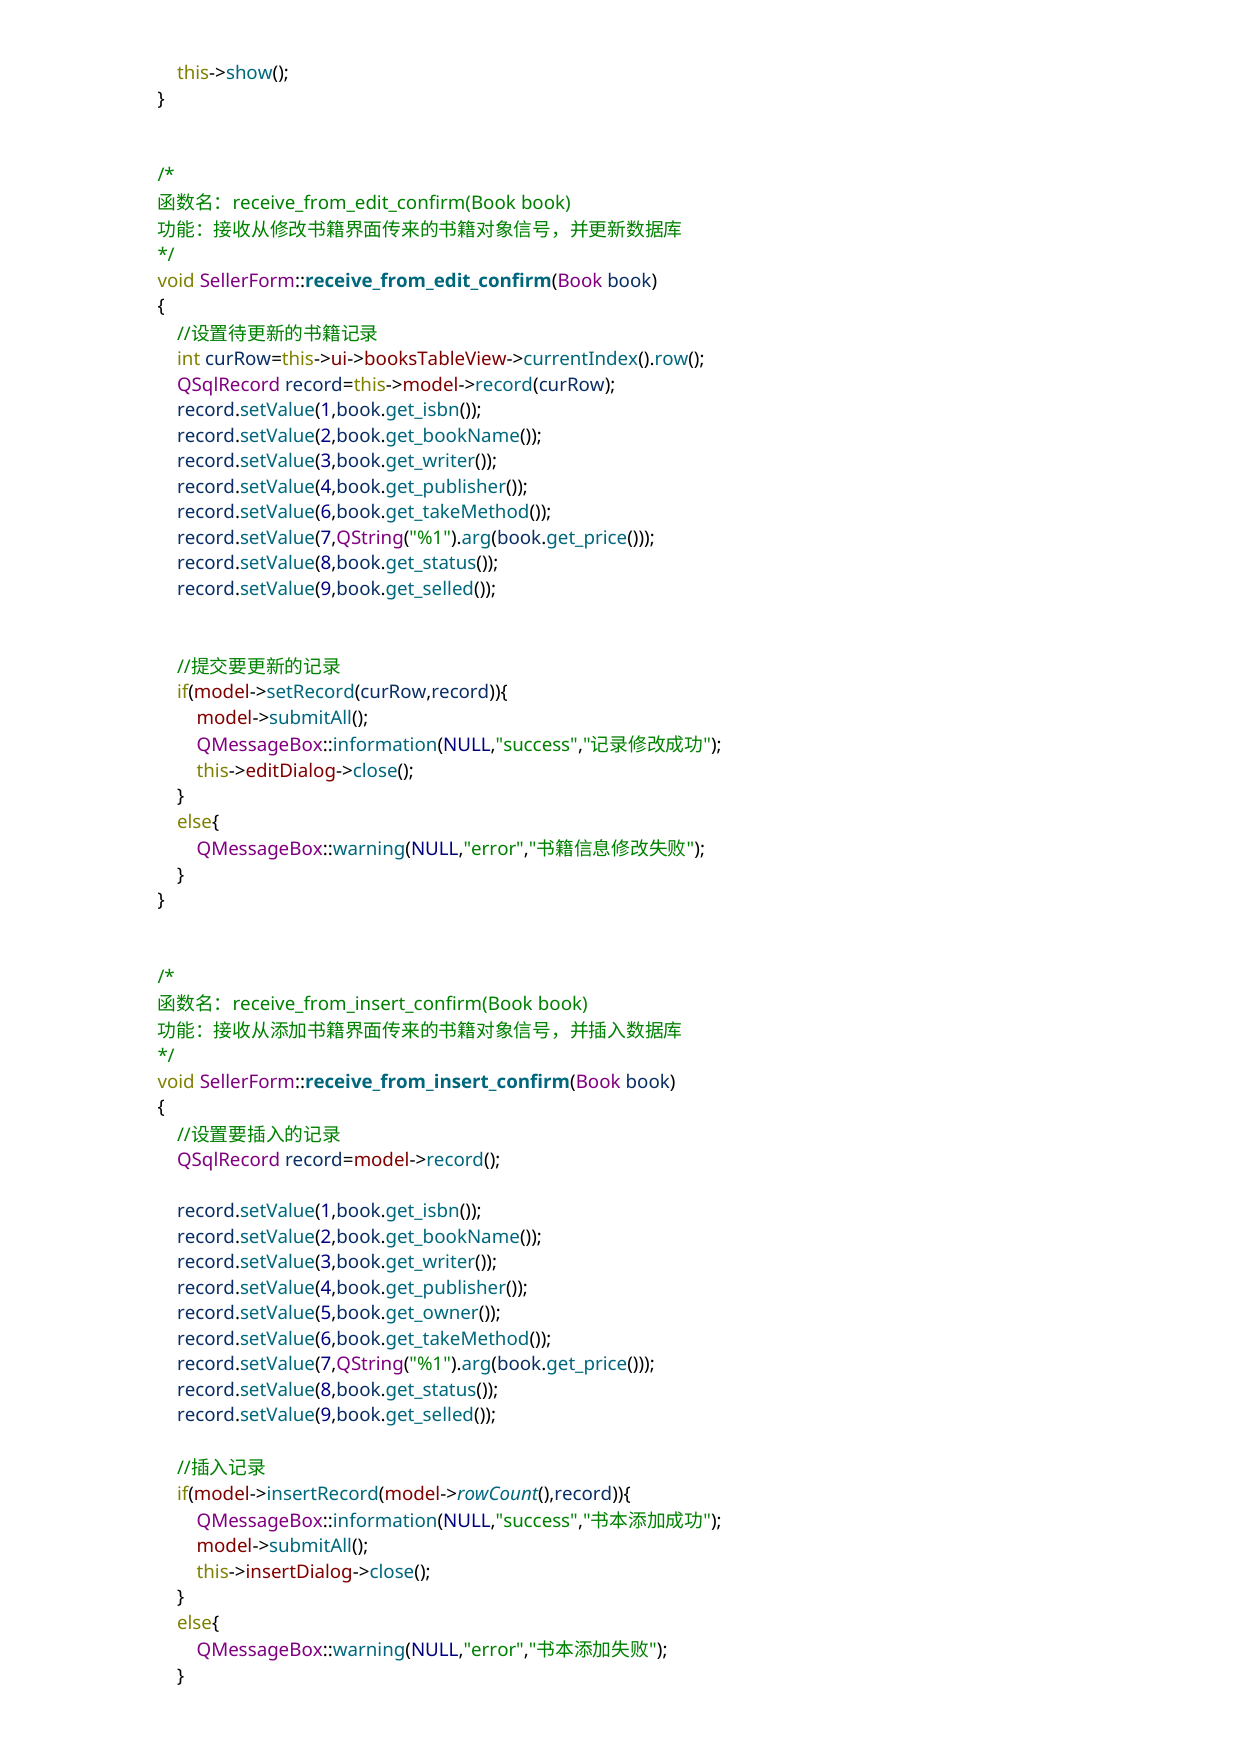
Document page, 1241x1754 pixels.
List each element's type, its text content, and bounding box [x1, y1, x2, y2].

text record.setValue(7,QString("%1").arg(book.get_price())); [157, 524, 1084, 549]
text /* [157, 162, 1084, 187]
text QMessageBox::information(NULL,"success","记录修改成功"); [157, 730, 1084, 757]
text QSqlRecord record=this->model->record(curRow); [157, 371, 1084, 396]
text else{ [157, 1609, 1084, 1635]
text record.setValue(8,book.get_status()); [157, 549, 1084, 575]
text int curRow=this->ui->booksTableView->currentIndex().row(); [157, 345, 1084, 371]
text } [157, 886, 1084, 912]
text model->submitAll(); [157, 704, 1084, 730]
text } [157, 783, 1084, 808]
text model->submitAll(); [157, 1533, 1084, 1558]
text } [157, 1584, 1084, 1609]
text record.setValue(5,book.get_owner()); [157, 1300, 1084, 1325]
text //设置要插入的记录 [157, 1119, 1084, 1147]
text 函数名：receive_from_insert_confirm(Book book) [157, 988, 1084, 1016]
text void SellerForm::receive_from_edit_confirm(Book book) [157, 267, 1084, 293]
text record.setValue(4,book.get_publisher()); [157, 473, 1084, 498]
text QMessageBox::warning(NULL,"error","书籍信息修改失败"); [157, 834, 1084, 861]
text { [157, 1094, 1084, 1119]
text 函数名：receive_from_edit_confirm(Book book) [157, 187, 1084, 214]
text record.setValue(9,book.get_selled()); [157, 575, 1084, 601]
text this->show(); [157, 60, 1084, 85]
text record.setValue(3,book.get_writer()); [157, 447, 1084, 473]
text QMessageBox::warning(NULL,"error","书本添加失败"); [157, 1635, 1084, 1662]
text //插入记录 [157, 1453, 1084, 1480]
text //设置待更新的书籍记录 [157, 318, 1084, 345]
text } [157, 861, 1084, 886]
text record.setValue(1,book.get_isbn()); [157, 1198, 1084, 1223]
text this->insertDialog->close(); [157, 1558, 1084, 1584]
text if(model->insertRecord(model->rowCount(),record)){ [157, 1480, 1084, 1506]
text QSqlRecord record=model->record(); [157, 1147, 1084, 1172]
text QMessageBox::information(NULL,"success","书本添加成功"); [157, 1506, 1084, 1533]
text */ [157, 242, 1084, 267]
text record.setValue(8,book.get_status()); [157, 1376, 1084, 1402]
text record.setValue(3,book.get_writer()); [157, 1249, 1084, 1274]
text 功能：接收从修改书籍界面传来的书籍对象信号，并更新数据库 [157, 214, 1084, 242]
text } [157, 1662, 1084, 1687]
text record.setValue(9,book.get_selled()); [157, 1402, 1084, 1427]
text void SellerForm::receive_from_insert_confirm(Book book) [157, 1068, 1084, 1094]
text record.setValue(6,book.get_takeMethod()); [157, 1325, 1084, 1351]
text record.setValue(7,QString("%1").arg(book.get_price())); [157, 1351, 1084, 1376]
text record.setValue(6,book.get_takeMethod()); [157, 498, 1084, 524]
text */ [157, 1043, 1084, 1068]
text } [157, 85, 1084, 111]
text record.setValue(2,book.get_bookName()); [157, 1223, 1084, 1249]
text else{ [157, 808, 1084, 834]
text //提交要更新的记录 [157, 652, 1084, 679]
text { [157, 293, 1084, 318]
text 功能：接收从添加书籍界面传来的书籍对象信号，并插入数据库 [157, 1016, 1084, 1043]
text record.setValue(2,book.get_bookName()); [157, 422, 1084, 447]
text record.setValue(4,book.get_publisher()); [157, 1274, 1084, 1300]
text if(model->setRecord(curRow,record)){ [157, 679, 1084, 704]
text record.setValue(1,book.get_isbn()); [157, 396, 1084, 422]
text /* [157, 963, 1084, 988]
text this->editDialog->close(); [157, 757, 1084, 783]
